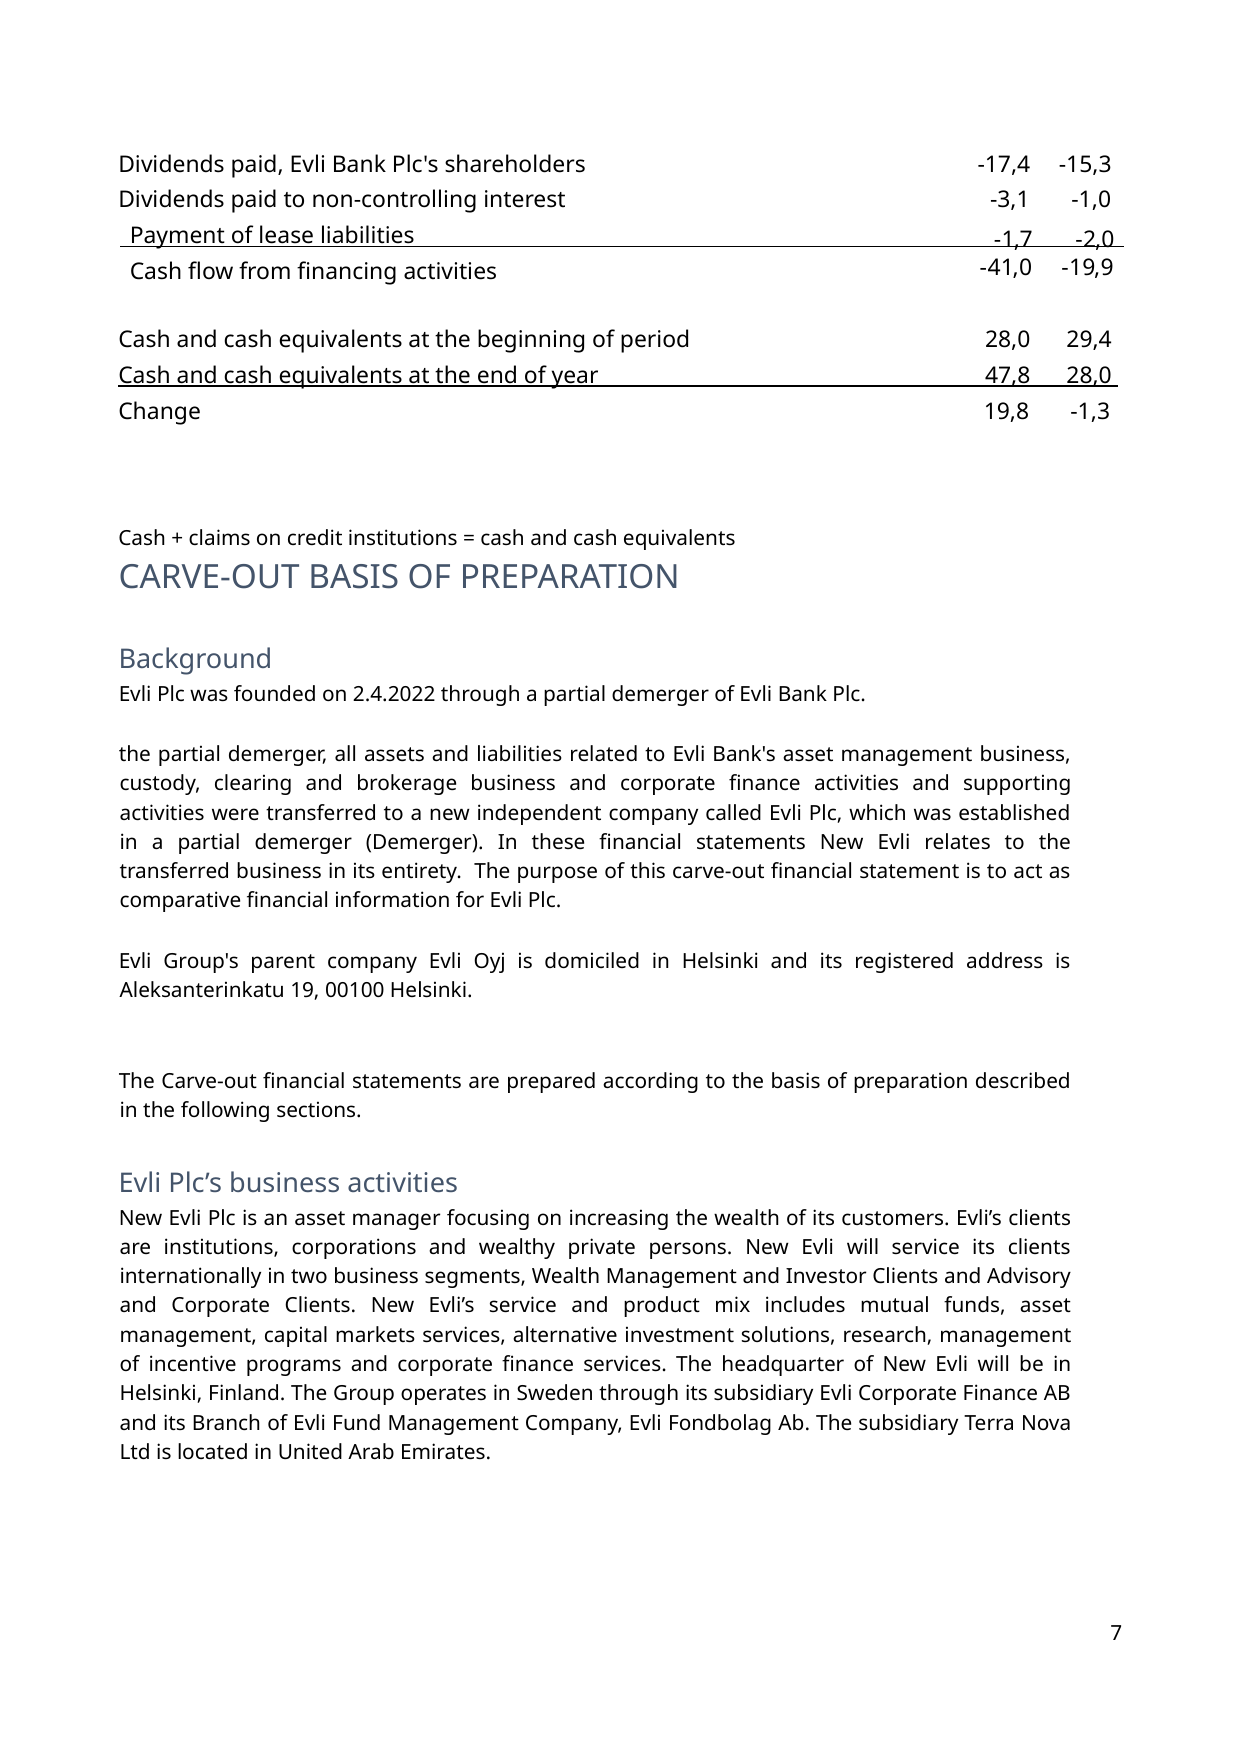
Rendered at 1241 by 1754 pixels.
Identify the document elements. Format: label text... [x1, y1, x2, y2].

text Cash + claims on credit institutions = cash and cash equivalents [118, 523, 1121, 551]
text Evli Plc was founded on 2.4.2022 through a partial demerger of Evli Bank Plc. [118, 679, 1072, 707]
text Dividends paid, Evli Bank Plc's shareholders -17,4 -15,3 [118, 148, 1121, 179]
text New Evli Plc is an asset manager focusing on increasing the wealth of its customers. Evli’s clients are institutions, corporations and wealthy private persons. New Evli will service its clients internationally in two business segments, Wealth Management and Investor Clients and Advisory and Corporate Clients. New Evli’s service and product mix includes mutual funds, asset management, capital markets services, alternative investment solutions, research, management of incentive programs and corporate finance services. The headquarter of New Evli will be in Helsinki, Finland. The Group operates in Sweden through its subsidiary Evli Corporate Finance AB and its Branch of Evli Fund Management Company, Evli Fondbolag Ab. The subsidiary Terra Nova Ltd is located in United Arab Emirates. [118, 1203, 1072, 1465]
text the partial demerger, all assets and liabilities related to Evli Bank's asset management business, custody, clearing and brokerage business and corporate finance activities and supporting activities were transferred to a new independent company called Evli Plc, which was established in a partial demerger (Demerger). In these financial statements New Evli relates to the transferred business in its entirety. The purpose of this carve-out financial statement is to act as comparative financial information for Evli Plc. [118, 739, 1072, 914]
text Change 19,8 -1,3 [118, 395, 1121, 426]
text Cash flow from financing activities [129, 255, 1121, 286]
subtitle Evli Plc’s business activities [118, 1163, 1121, 1200]
text The Carve-out financial statements are prepared according to the basis of preparation described in the following sections. [118, 1066, 1072, 1124]
subtitle CARVE-OUT BASIS OF PREPARATION [118, 552, 1121, 598]
text Payment of lease liabilities [129, 219, 1121, 250]
subtitle Background [118, 640, 1121, 677]
text Dividends paid to non-controlling interest -3,1 -1,0 [118, 183, 1121, 214]
text Evli Group's parent company Evli Oyj is domiciled in Helsinki and its registered address is Aleksanterinkatu 19, 00100 Helsinki. [118, 946, 1072, 1004]
text Cash and cash equivalents at the end of year 47,8 28,0 [118, 359, 1121, 390]
text Cash and cash equivalents at the beginning of period 28,0 29,4 [118, 323, 1121, 354]
